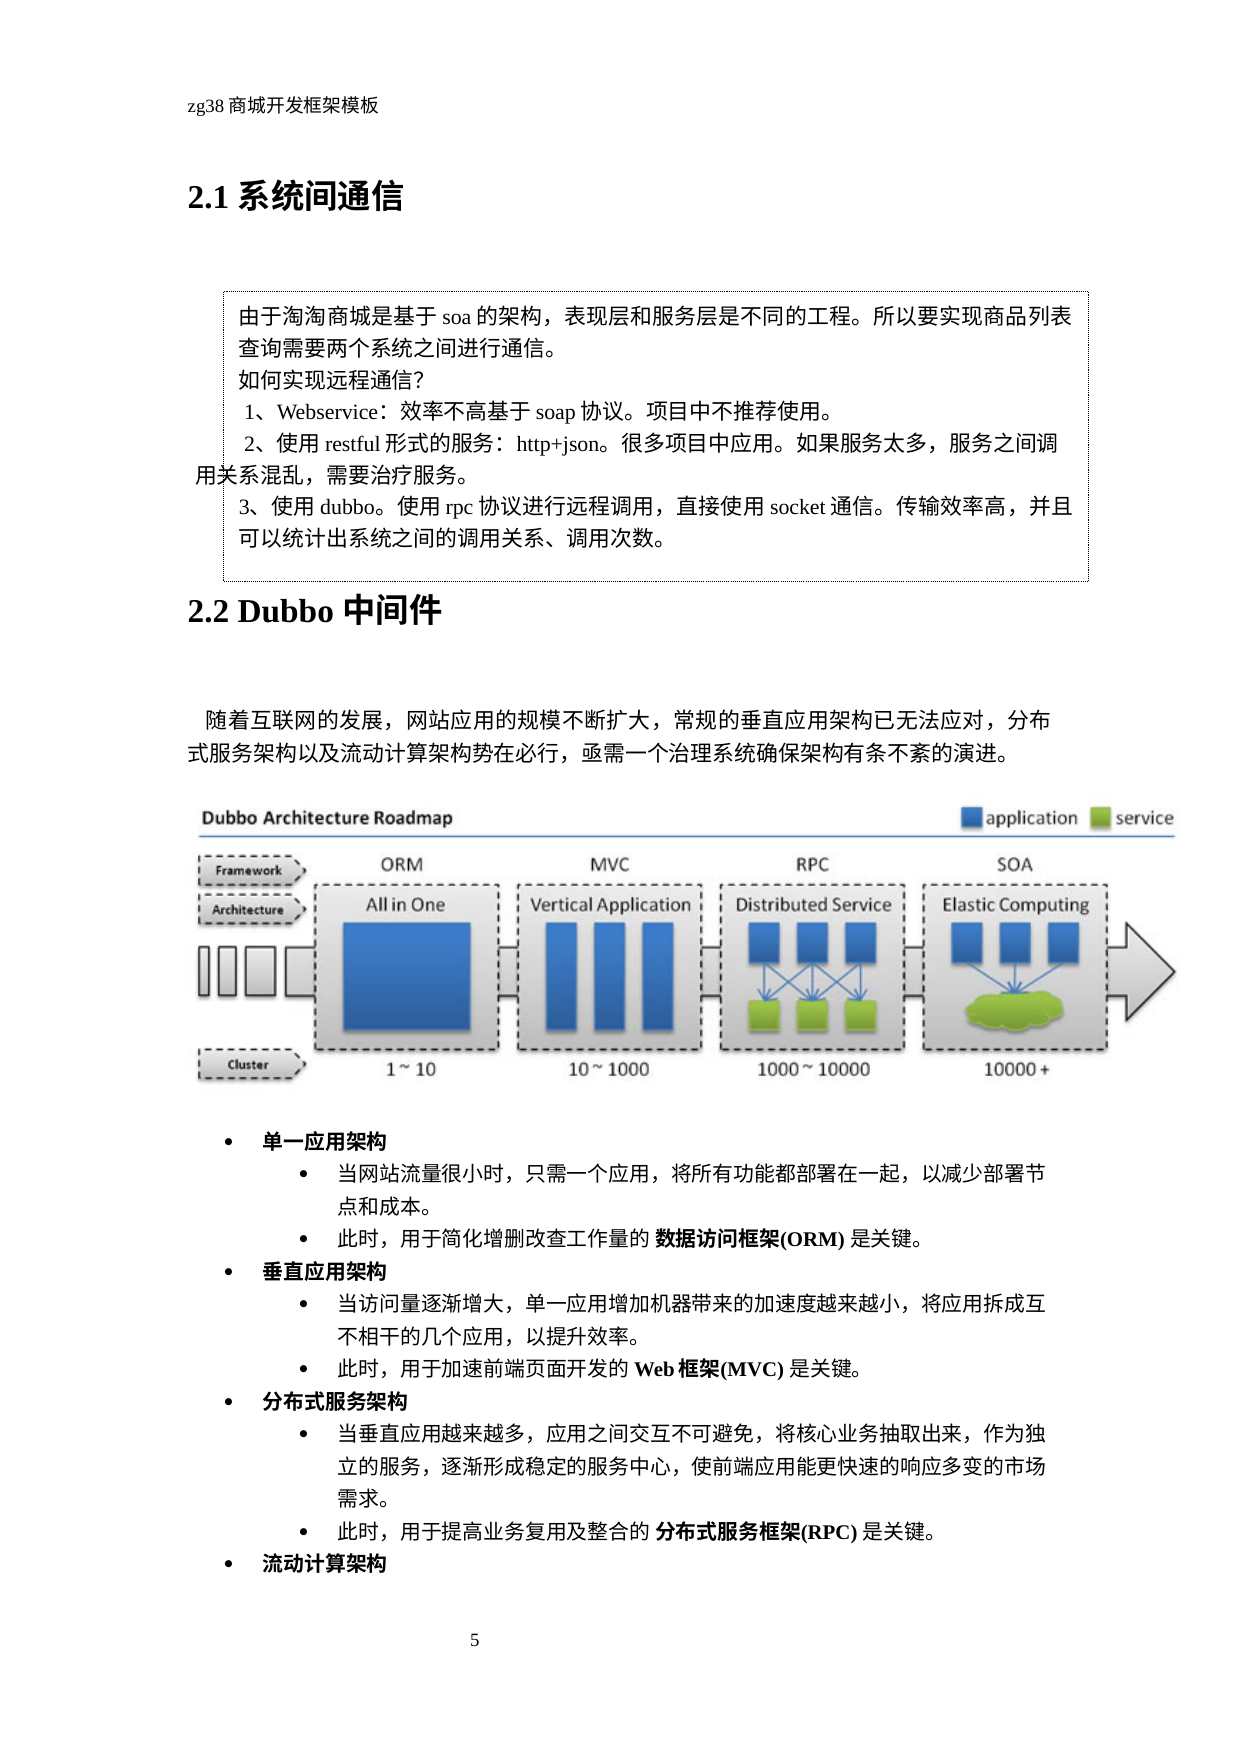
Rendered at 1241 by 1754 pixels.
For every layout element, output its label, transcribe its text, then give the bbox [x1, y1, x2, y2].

list 流动计算架构 [225, 1546, 1053, 1579]
list 此时，用于加速前端页面开发的 Web框架(MVC) 是关键。 [300, 1351, 1053, 1384]
picture [187, 796, 1185, 1096]
subtitle 2.1 系统间通信 [187, 162, 1053, 227]
list 当访问量逐渐增大，单一应用增加机器带来的加速度越来越小，将应用拆成互不相干的几个应用，以提升效率。 [300, 1286, 1053, 1351]
subtitle 2.2 Dubbo 中间件 [187, 576, 1053, 641]
list 当网站流量很小时，只需一个应用，将所有功能都部署在一起，以减少部署节点和成本。 [300, 1156, 1053, 1221]
list 单一应用架构 [225, 1124, 1053, 1156]
list 此时，用于简化增删改查工作量的 数据访问框架(ORM) 是关键。 [300, 1221, 1053, 1254]
text 随着互联网的发展，网站应用的规模不断扩大，常规的垂直应用架构已无法应对，分布式服务架构以及流动计算架构势在必行，亟需一个治理系统确保架构有条不紊的演进。 [187, 703, 1053, 768]
list 垂直应用架构 [225, 1254, 1053, 1286]
list 分布式服务架构 [225, 1384, 1053, 1416]
list 此时，用于提高业务复用及整合的 分布式服务框架(RPC) 是关键。 [300, 1514, 1053, 1546]
list 当垂直应用越来越多，应用之间交互不可避免，将核心业务抽取出来，作为独立的服务，逐渐形成稳定的服务中心，使前端应用能更快速的响应多变的市场需求。 [300, 1416, 1053, 1514]
